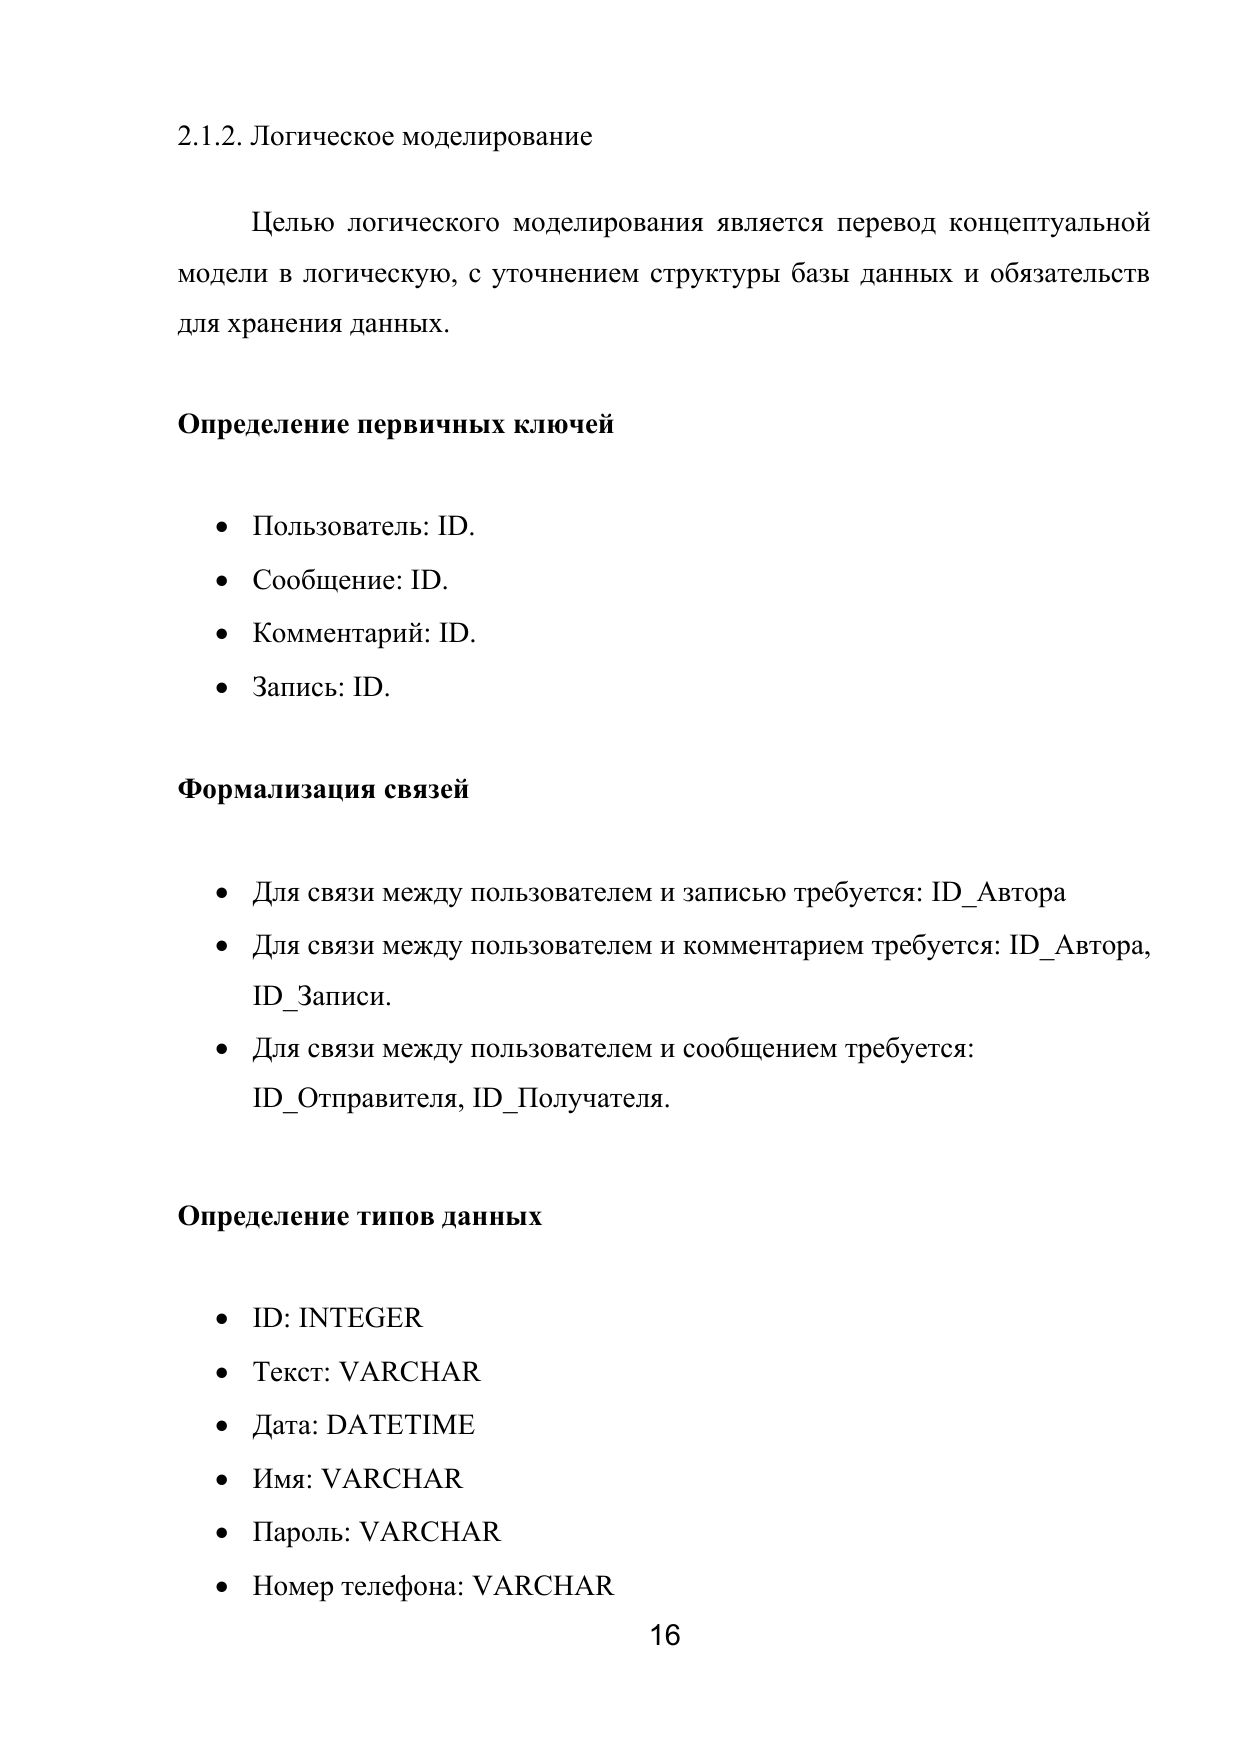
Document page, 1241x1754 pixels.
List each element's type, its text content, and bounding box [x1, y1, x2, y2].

list Для связи между пользователем и комментарием требуется: ID_Автора, ID_Записи. [215, 925, 1152, 1011]
text Определение первичных ключей [177, 406, 1152, 439]
text Определение типов данных [177, 1198, 1152, 1231]
list Запись: ID. [215, 667, 1152, 703]
list ID: INTEGER [215, 1298, 1152, 1334]
list Для связи между пользователем и сообщением требуется: ID_Отправителя, ID_Получателя. [215, 1028, 1152, 1114]
text Целью логического моделирования является перевод концептуальной модели в логическую, с уточнением структуры базы данных и обязательств для хранения данных. [177, 204, 1152, 339]
list Имя: VARCHAR [215, 1459, 1152, 1495]
list Номер телефона: VARCHAR [215, 1566, 1152, 1602]
subtitle 2.1.2. Логическое моделирование [177, 118, 1152, 152]
list Для связи между пользователем и записью требуется: ID_Автора [215, 872, 1152, 907]
list Сообщение: ID. [215, 560, 1152, 596]
list Текст: VARCHAR [215, 1352, 1152, 1388]
text Формализация связей [177, 771, 1152, 804]
list Пользователь: ID. [215, 506, 1152, 542]
list Пароль: VARCHAR [215, 1512, 1152, 1548]
list Дата: DATETIME [215, 1405, 1152, 1441]
list Комментарий: ID. [215, 613, 1152, 649]
